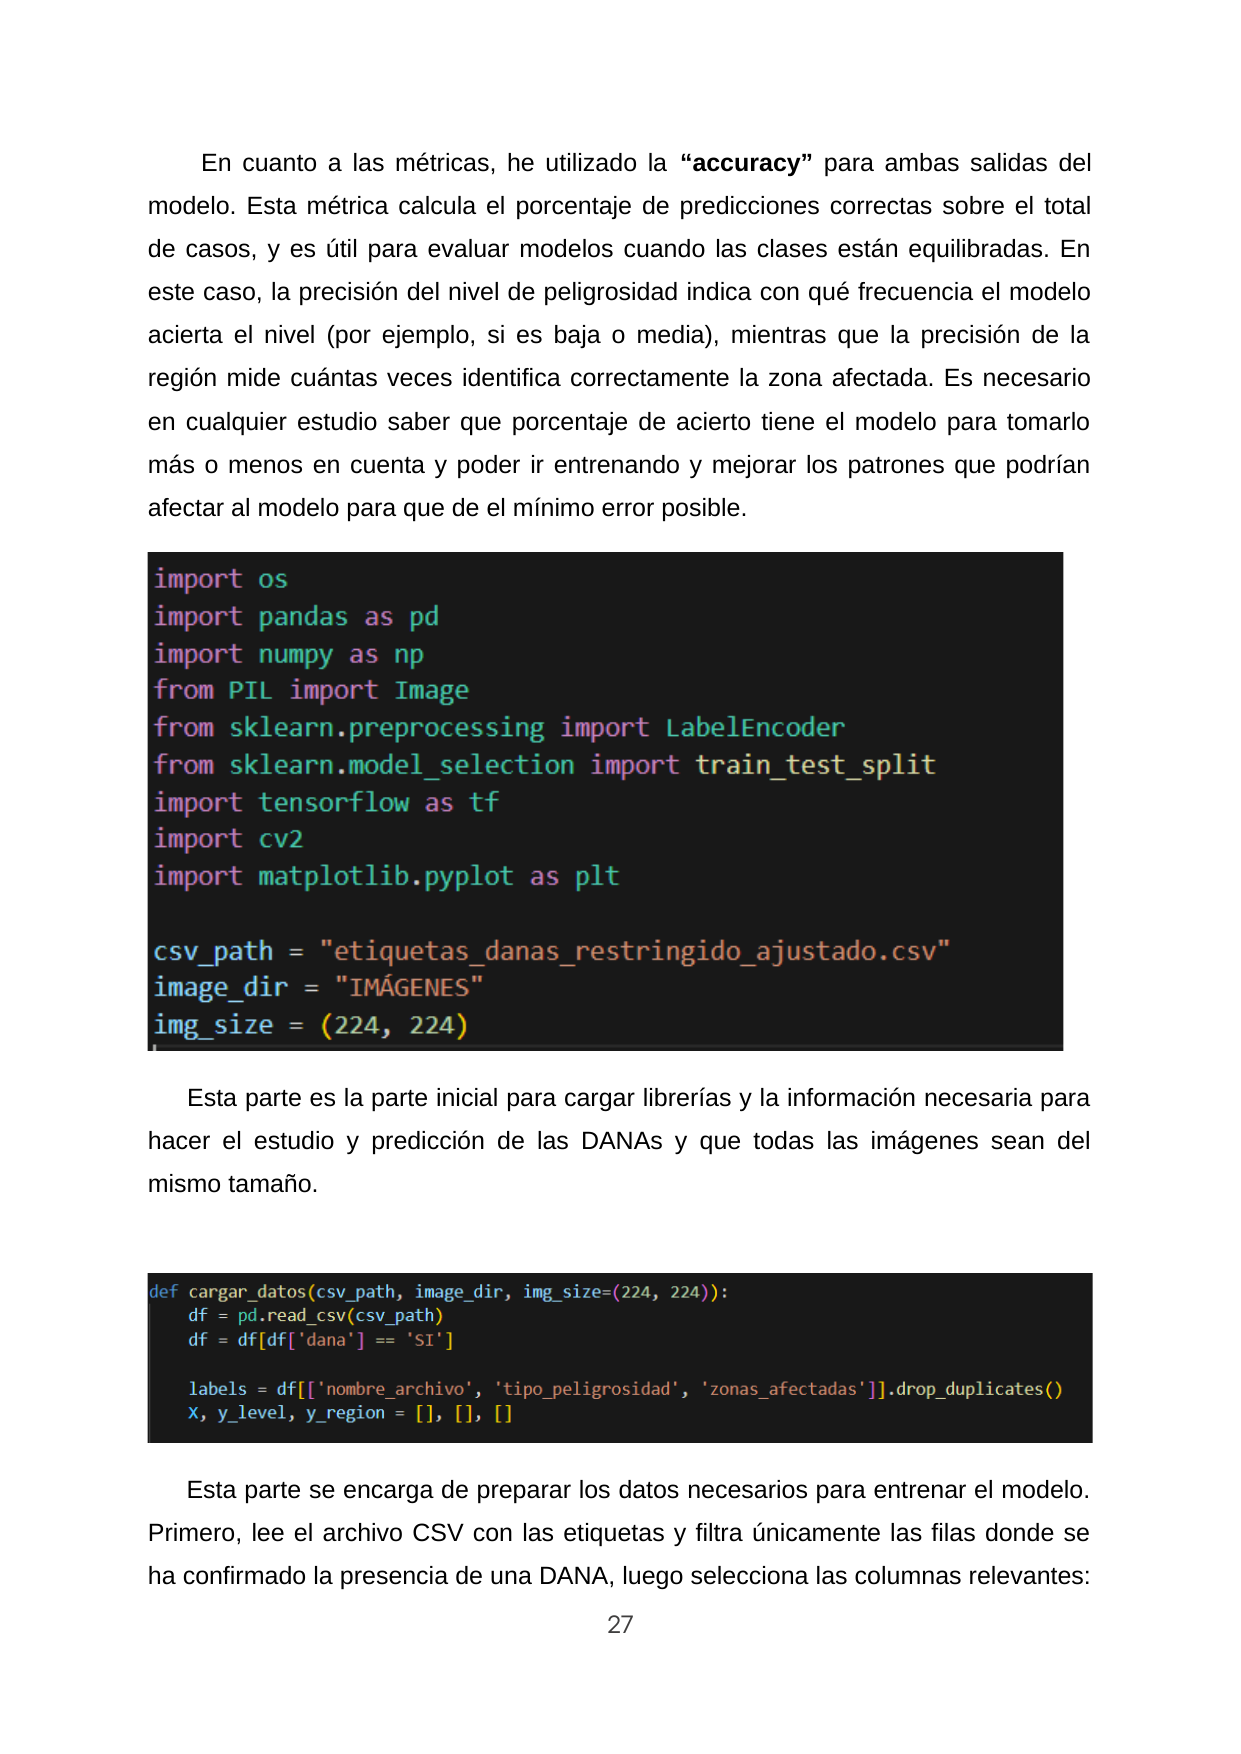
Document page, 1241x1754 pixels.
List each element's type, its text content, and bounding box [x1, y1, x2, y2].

picture [147, 552, 1064, 1051]
text Esta parte es la parte inicial para cargar librerías y la información necesaria para hacer el estudio y predicción de las DANAs y que todas las imágenes sean del mismo tamaño. [148, 1083, 1092, 1198]
text En cuanto a las métricas, he utilizado la “accuracy” para ambas salidas del modelo. Esta métrica calcula el porcentaje de predicciones correctas sobre el total de casos, y es útil para evaluar modelos cuando las clases están equilibradas. En este caso, la precisión del nivel de peligrosidad indica con qué frecuencia el modelo acierta el nivel (por ejemplo, si es baja o media), mientras que la precisión de la región mide cuántas veces identifica correctamente la zona afectada. Es necesario en cualquier estudio saber que porcentaje de acierto tiene el modelo para tomarlo más o menos en cuenta y poder ir entrenando y mejorar los patrones que podrían afectar al modelo para que de el mínimo error posible. [148, 148, 1092, 521]
picture [147, 1273, 1093, 1443]
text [148, 1475, 1092, 1590]
